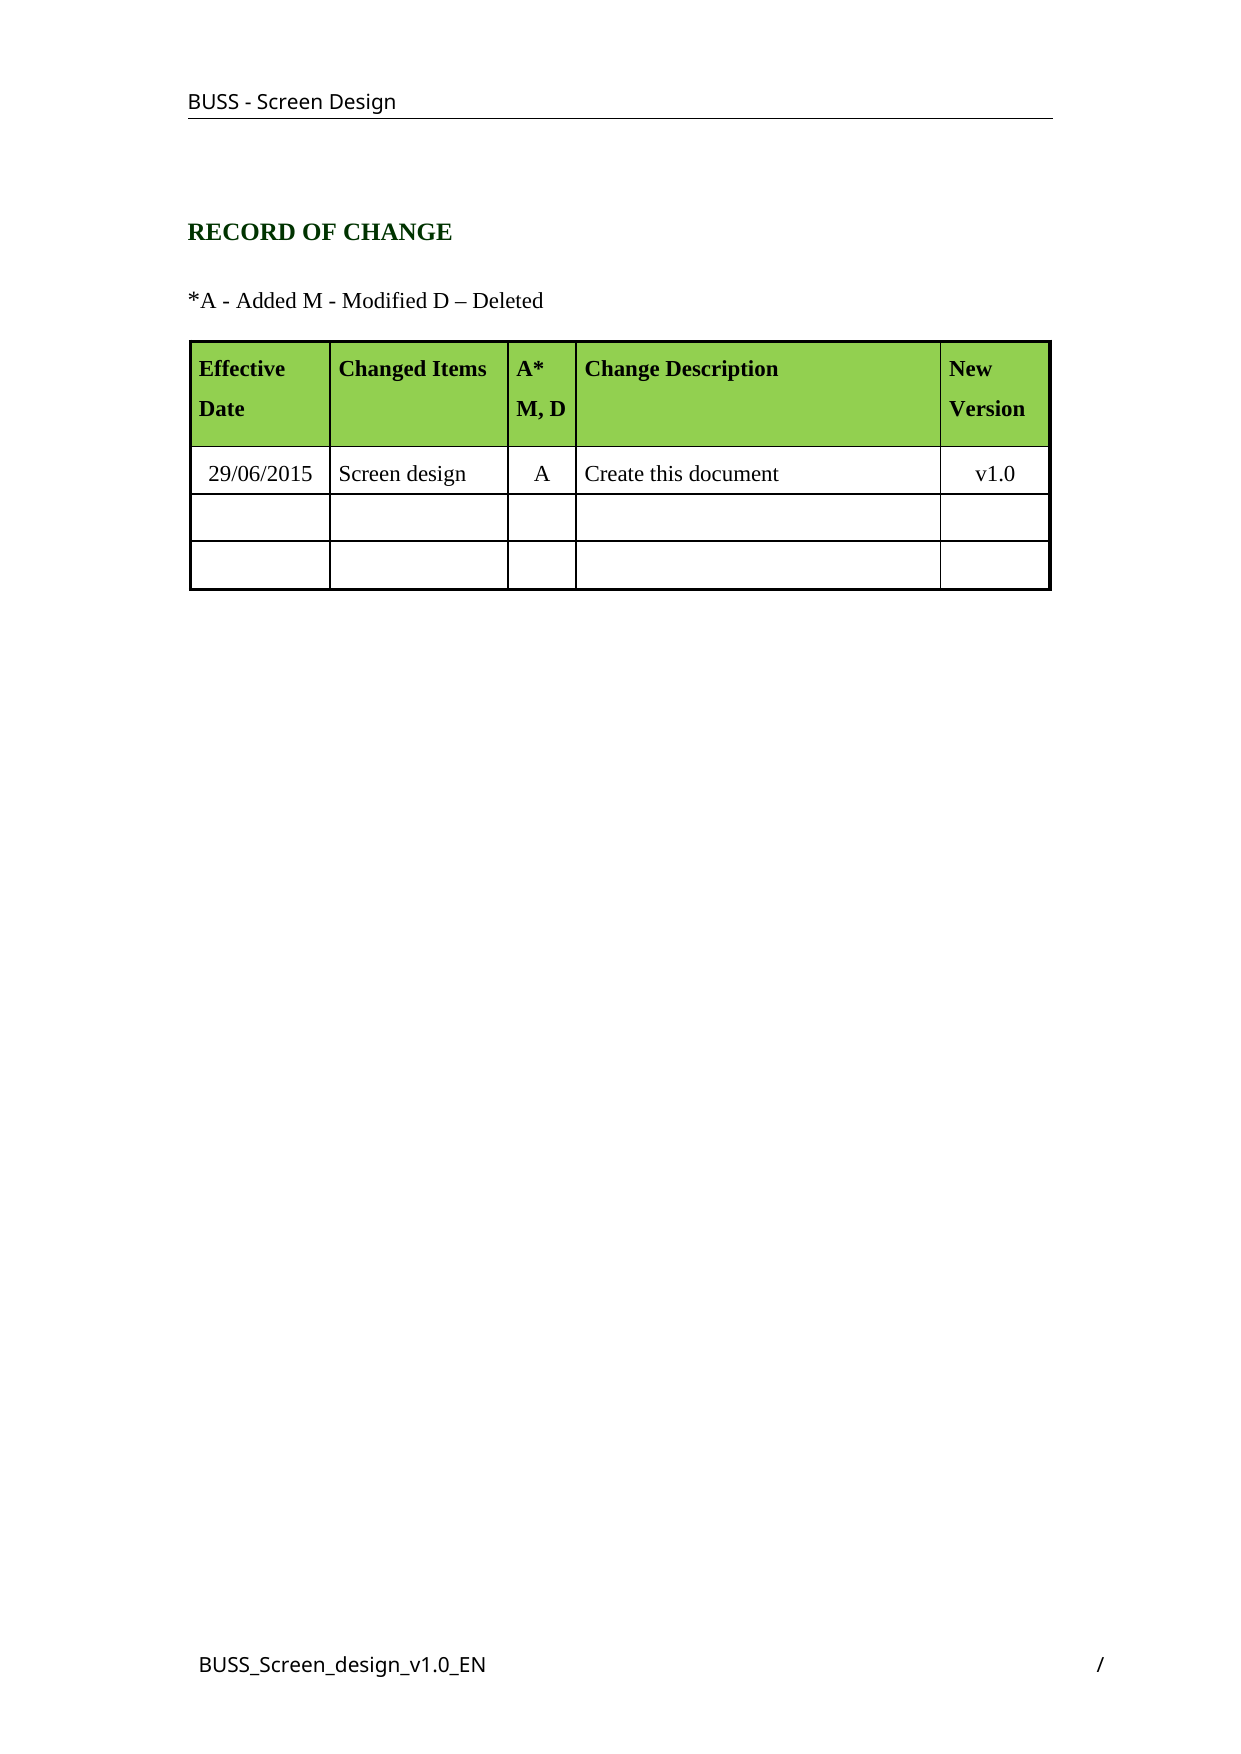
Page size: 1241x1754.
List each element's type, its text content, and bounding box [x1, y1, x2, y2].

table_header Effective Date [192, 343, 329, 446]
table_cell [941, 495, 1048, 540]
table_cell [192, 495, 329, 540]
table_header A* M, D [509, 343, 575, 446]
table_cell [577, 495, 940, 540]
table_cell Screen design [331, 447, 507, 493]
table_cell Create this document [577, 447, 940, 493]
table_cell v1.0 [941, 447, 1048, 493]
text *A - Added M - Modified D – Deleted [187, 286, 1053, 314]
table_cell [331, 542, 507, 588]
table_cell [509, 495, 575, 540]
table_cell [509, 542, 575, 588]
table_cell 29/06/2015 [192, 447, 329, 493]
table_cell A [509, 447, 575, 493]
table_header Change Description [577, 343, 940, 446]
table_cell [192, 542, 329, 588]
text Record of change [187, 217, 1053, 246]
table_cell [331, 495, 507, 540]
table_cell [577, 542, 940, 588]
table_header Changed Items [331, 343, 507, 446]
table_header New Version [941, 343, 1048, 446]
table_cell [941, 542, 1048, 588]
